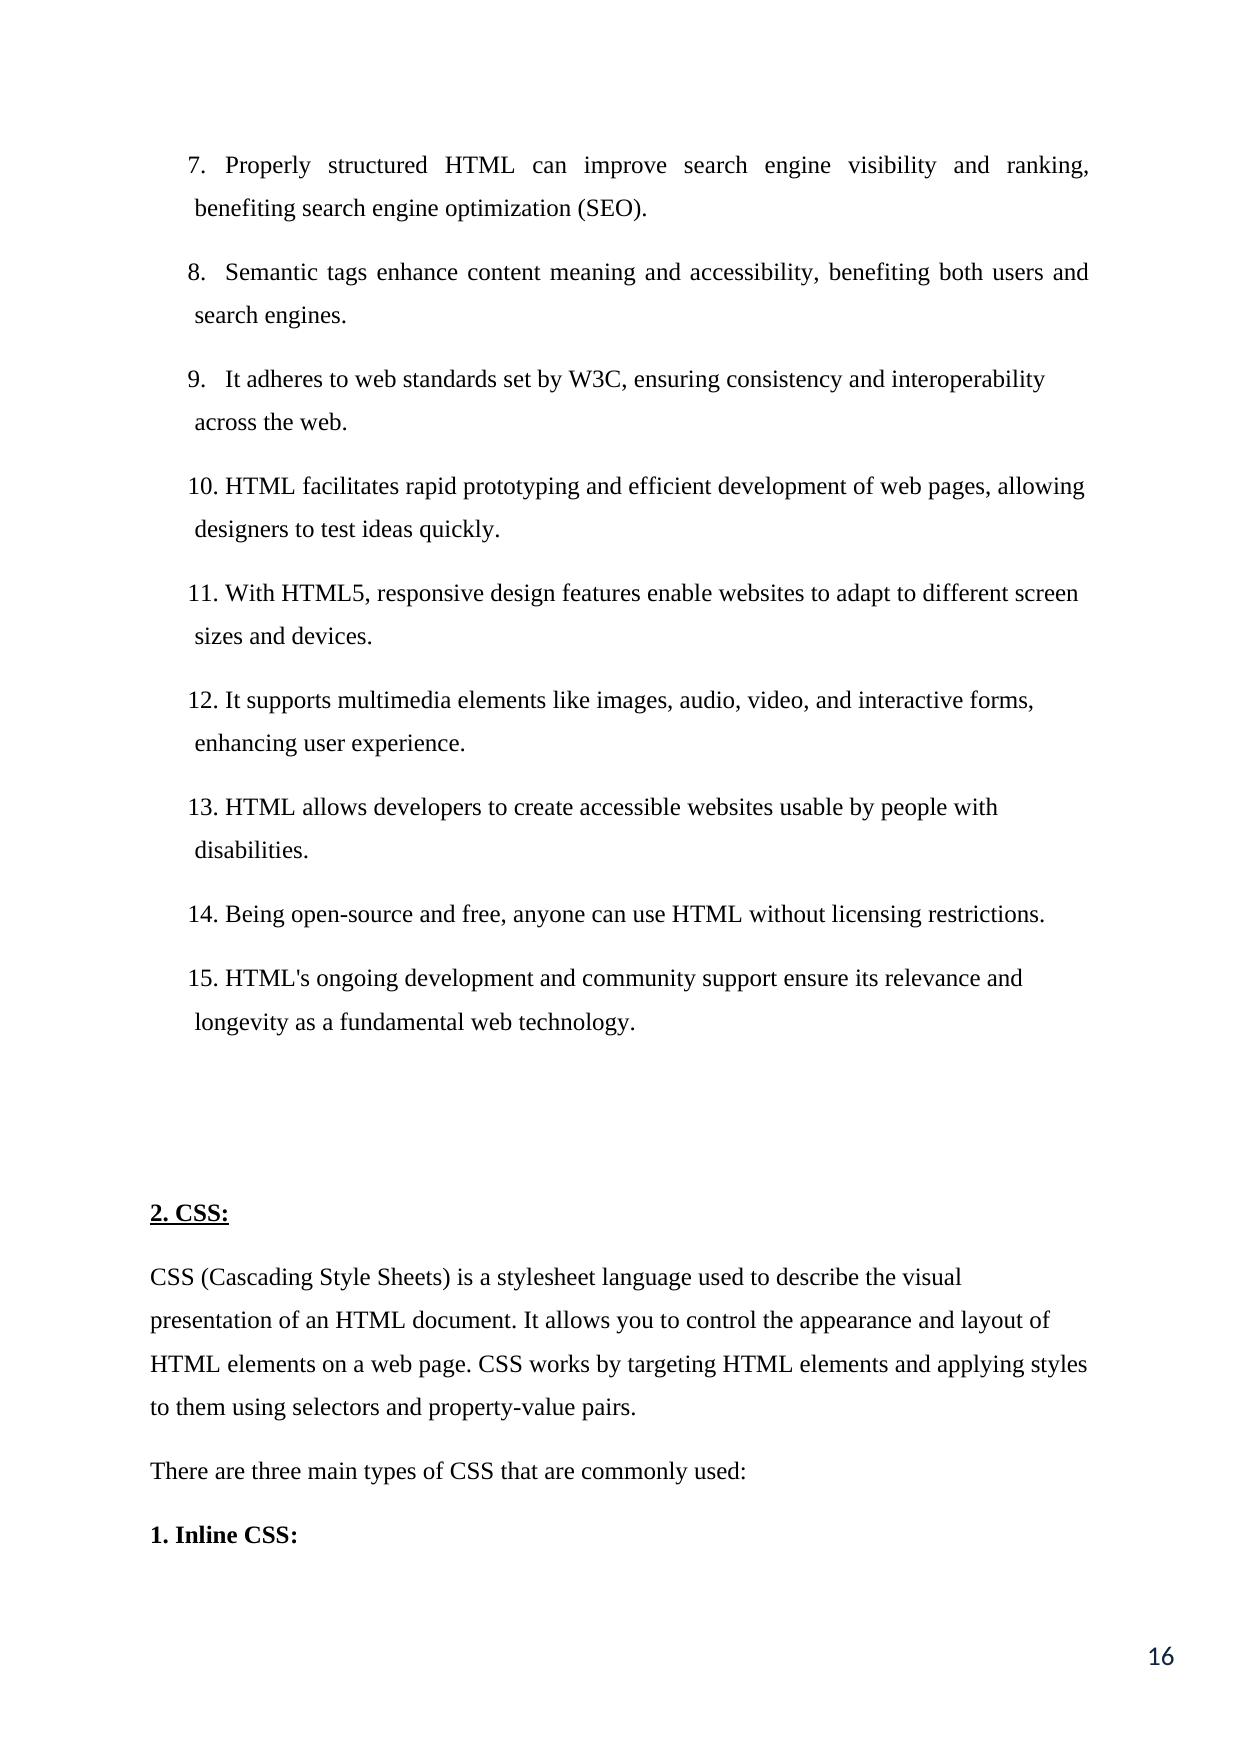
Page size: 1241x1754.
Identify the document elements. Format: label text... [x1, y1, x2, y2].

text CSS (Cascading Style Sheets) is a stylesheet language used to describe the visual presentation of an HTML document. It allows you to control the appearance and layout of HTML elements on a web page. CSS works by targeting HTML elements and applying styles to them using selectors and property-value pairs. [150, 1262, 1090, 1421]
list HTML allows developers to create accessible websites usable by people with disabilities. [187, 792, 1090, 864]
list It adheres to web standards set by W3C, ensuring consistency and interoperability across the web. [187, 364, 1090, 436]
list HTML facilitates rapid prototyping and efficient development of web pages, allowing designers to test ideas quickly. [187, 471, 1090, 543]
list With HTML5, responsive design features enable websites to adapt to different screen sizes and devices. [187, 578, 1090, 650]
list Properly structured HTML can improve search engine visibility and ranking, benefiting search engine optimization (SEO). [187, 150, 1090, 222]
text 1. Inline CSS: [150, 1520, 1090, 1548]
list It supports multimedia elements like images, audio, video, and interactive forms, enhancing user experience. [187, 685, 1090, 757]
text There are three main types of CSS that are commonly used: [150, 1456, 1090, 1484]
list HTML's ongoing development and community support ensure its relevance and longevity as a fundamental web technology. [187, 963, 1090, 1035]
text 2. CSS: [150, 1198, 1090, 1227]
list Being open-source and free, anyone can use HTML without licensing restrictions. [187, 899, 1090, 928]
list Semantic tags enhance content meaning and accessibility, benefiting both users and search engines. [187, 257, 1090, 329]
